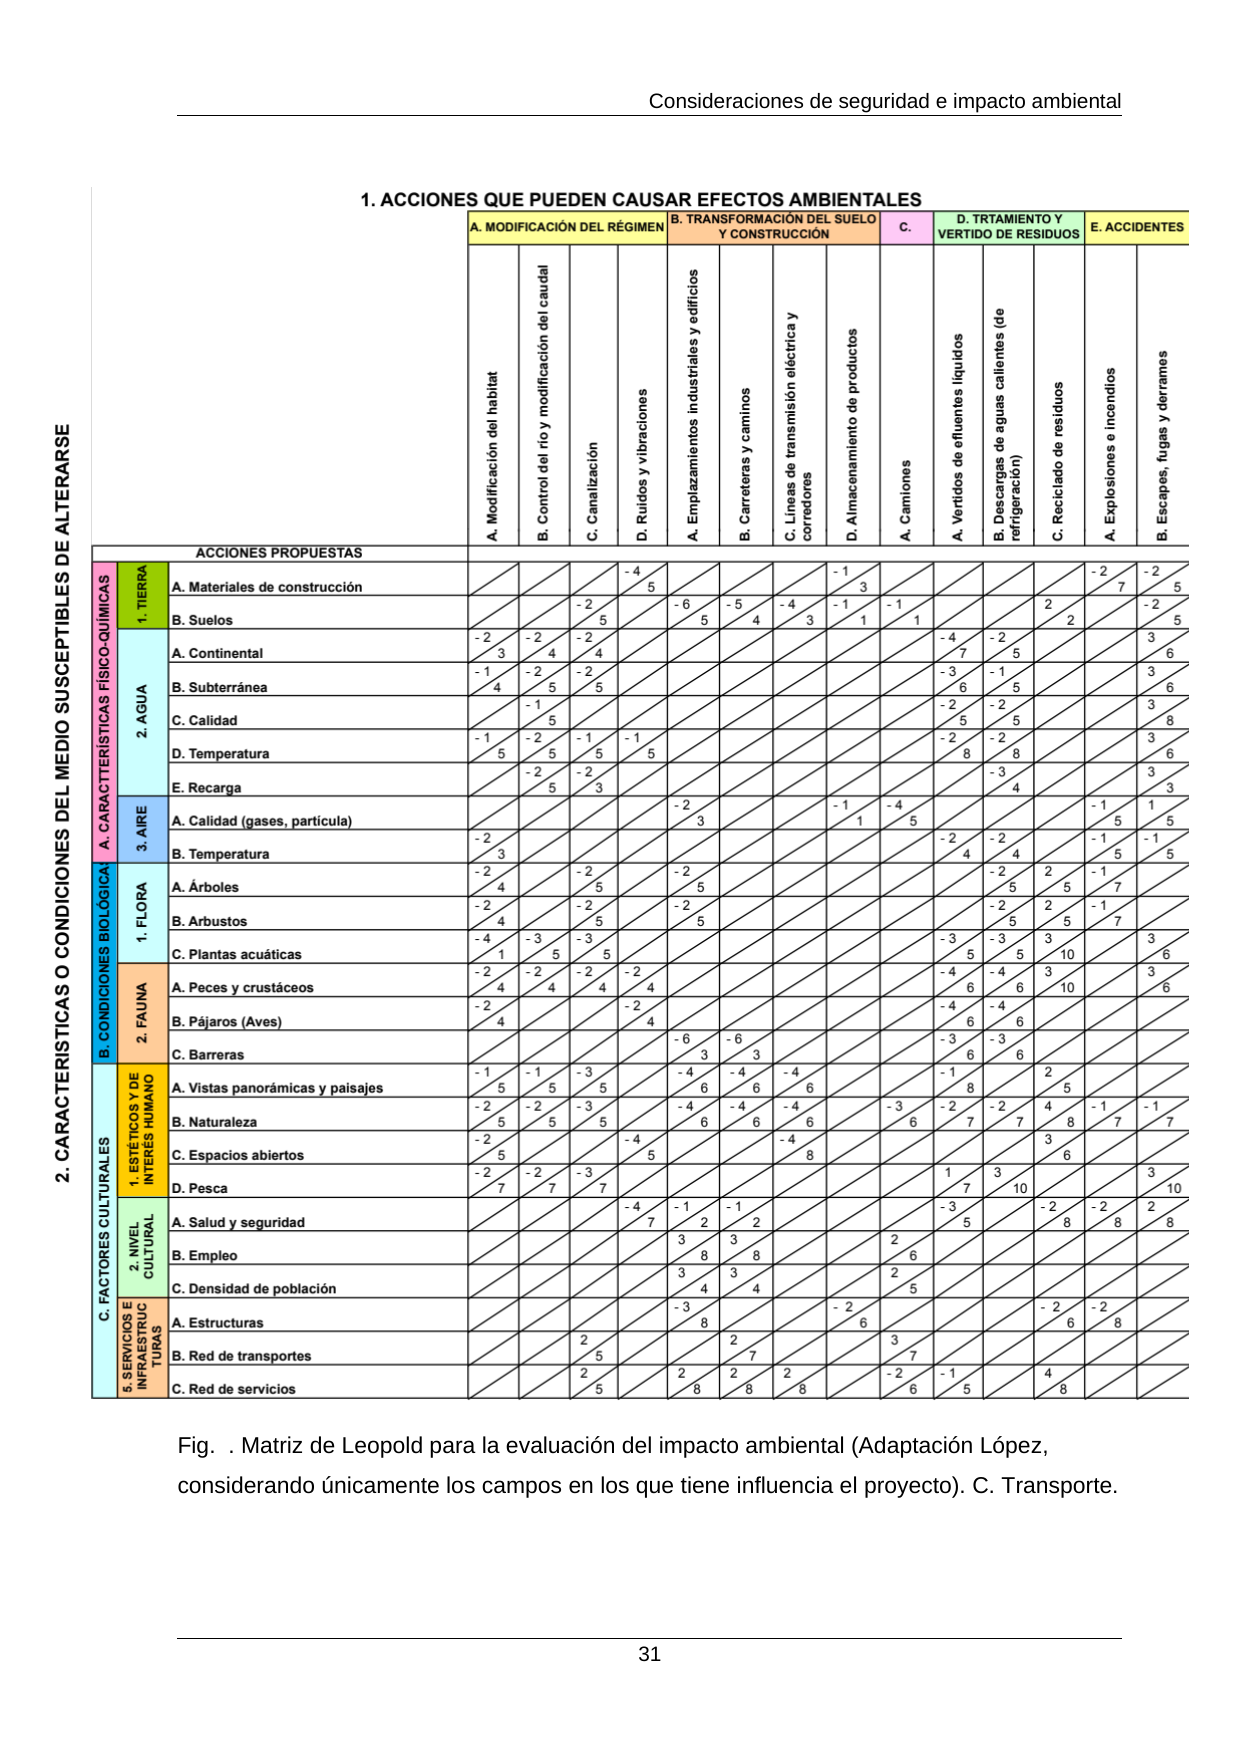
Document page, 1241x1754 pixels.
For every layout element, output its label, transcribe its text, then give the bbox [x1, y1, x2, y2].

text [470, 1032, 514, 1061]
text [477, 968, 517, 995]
text Fig. . Matriz de Leopold para la evaluación del impacto ambiental (Adaptación López, considerando únicamente los campos en los que tiene influencia el proyecto). C. Transporte. [984, 246, 1033, 544]
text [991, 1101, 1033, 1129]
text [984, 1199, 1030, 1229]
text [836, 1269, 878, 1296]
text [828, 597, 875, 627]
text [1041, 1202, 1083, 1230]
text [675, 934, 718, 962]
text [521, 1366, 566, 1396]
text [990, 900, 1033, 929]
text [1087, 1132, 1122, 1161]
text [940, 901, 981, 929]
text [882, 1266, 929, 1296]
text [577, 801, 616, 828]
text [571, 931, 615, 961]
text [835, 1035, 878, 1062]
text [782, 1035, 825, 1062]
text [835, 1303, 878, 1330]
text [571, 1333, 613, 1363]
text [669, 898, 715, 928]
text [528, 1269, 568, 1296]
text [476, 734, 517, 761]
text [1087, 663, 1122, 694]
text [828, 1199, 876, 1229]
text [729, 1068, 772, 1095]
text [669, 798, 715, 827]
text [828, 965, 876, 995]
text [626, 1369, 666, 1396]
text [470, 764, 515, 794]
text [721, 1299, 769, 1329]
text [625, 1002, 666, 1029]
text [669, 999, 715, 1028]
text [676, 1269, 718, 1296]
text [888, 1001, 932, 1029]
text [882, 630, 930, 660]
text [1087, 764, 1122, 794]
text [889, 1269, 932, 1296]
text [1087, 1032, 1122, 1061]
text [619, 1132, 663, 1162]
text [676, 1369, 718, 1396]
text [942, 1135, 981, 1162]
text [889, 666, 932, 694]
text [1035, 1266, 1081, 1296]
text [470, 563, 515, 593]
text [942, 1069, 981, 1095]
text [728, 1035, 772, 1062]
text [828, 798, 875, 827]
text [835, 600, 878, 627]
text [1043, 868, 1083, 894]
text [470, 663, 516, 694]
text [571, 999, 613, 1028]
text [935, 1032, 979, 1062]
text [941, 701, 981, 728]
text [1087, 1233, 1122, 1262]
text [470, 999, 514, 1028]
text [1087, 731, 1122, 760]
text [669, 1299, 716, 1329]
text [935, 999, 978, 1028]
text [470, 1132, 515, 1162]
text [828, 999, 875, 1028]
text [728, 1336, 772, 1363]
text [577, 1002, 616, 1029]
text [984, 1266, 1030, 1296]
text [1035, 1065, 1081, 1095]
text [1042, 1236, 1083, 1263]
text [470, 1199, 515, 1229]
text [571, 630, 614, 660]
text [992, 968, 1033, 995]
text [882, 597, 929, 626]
text Fig. . Matriz de Leopold para la evaluación del impacto ambiental (Adaptación López, considerando únicamente los campos en los que tiene influencia el proyecto). C. Transporte. [882, 246, 932, 544]
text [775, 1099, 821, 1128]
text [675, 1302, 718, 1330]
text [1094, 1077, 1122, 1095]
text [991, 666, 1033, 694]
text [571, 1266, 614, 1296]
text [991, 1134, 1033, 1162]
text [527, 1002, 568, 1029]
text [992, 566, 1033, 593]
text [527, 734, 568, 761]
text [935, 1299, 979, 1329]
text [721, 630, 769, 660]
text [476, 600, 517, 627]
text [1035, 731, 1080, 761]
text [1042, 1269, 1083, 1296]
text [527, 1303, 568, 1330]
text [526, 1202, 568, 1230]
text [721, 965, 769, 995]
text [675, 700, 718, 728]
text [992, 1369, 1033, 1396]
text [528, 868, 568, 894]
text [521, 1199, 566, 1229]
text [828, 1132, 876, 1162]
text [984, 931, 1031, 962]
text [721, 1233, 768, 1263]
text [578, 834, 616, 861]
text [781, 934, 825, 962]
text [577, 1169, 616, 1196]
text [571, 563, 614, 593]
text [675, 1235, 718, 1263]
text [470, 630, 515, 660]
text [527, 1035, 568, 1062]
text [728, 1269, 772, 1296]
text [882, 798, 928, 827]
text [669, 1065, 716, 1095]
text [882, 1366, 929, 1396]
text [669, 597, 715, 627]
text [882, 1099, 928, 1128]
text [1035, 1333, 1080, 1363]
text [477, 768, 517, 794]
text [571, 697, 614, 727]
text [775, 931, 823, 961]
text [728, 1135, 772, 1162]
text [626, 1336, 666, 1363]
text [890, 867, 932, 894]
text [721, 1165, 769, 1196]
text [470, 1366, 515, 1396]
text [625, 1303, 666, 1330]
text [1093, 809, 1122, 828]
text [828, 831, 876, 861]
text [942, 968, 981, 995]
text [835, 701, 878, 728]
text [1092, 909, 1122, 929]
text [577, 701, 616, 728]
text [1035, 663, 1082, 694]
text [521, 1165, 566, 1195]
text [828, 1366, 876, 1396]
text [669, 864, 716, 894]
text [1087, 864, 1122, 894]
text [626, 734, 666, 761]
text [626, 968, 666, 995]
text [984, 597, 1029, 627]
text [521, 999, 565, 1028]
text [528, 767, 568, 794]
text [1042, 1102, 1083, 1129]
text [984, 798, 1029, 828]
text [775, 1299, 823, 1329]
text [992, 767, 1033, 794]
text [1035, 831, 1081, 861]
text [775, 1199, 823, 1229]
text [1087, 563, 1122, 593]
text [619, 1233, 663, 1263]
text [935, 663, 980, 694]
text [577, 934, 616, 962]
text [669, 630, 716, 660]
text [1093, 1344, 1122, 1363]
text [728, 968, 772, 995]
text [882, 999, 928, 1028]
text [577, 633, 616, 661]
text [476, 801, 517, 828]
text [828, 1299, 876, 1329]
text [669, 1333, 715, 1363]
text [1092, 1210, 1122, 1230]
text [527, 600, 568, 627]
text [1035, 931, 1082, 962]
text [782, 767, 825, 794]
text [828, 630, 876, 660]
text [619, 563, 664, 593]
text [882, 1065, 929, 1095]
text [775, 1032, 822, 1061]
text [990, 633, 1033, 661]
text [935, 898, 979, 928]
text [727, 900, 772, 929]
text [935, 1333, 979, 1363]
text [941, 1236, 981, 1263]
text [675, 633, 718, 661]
text Fig. . Matriz de Leopold para la evaluación del impacto ambiental (Adaptación López, considerando únicamente los campos en los que tiene influencia el proyecto). C. Transporte. [521, 246, 568, 544]
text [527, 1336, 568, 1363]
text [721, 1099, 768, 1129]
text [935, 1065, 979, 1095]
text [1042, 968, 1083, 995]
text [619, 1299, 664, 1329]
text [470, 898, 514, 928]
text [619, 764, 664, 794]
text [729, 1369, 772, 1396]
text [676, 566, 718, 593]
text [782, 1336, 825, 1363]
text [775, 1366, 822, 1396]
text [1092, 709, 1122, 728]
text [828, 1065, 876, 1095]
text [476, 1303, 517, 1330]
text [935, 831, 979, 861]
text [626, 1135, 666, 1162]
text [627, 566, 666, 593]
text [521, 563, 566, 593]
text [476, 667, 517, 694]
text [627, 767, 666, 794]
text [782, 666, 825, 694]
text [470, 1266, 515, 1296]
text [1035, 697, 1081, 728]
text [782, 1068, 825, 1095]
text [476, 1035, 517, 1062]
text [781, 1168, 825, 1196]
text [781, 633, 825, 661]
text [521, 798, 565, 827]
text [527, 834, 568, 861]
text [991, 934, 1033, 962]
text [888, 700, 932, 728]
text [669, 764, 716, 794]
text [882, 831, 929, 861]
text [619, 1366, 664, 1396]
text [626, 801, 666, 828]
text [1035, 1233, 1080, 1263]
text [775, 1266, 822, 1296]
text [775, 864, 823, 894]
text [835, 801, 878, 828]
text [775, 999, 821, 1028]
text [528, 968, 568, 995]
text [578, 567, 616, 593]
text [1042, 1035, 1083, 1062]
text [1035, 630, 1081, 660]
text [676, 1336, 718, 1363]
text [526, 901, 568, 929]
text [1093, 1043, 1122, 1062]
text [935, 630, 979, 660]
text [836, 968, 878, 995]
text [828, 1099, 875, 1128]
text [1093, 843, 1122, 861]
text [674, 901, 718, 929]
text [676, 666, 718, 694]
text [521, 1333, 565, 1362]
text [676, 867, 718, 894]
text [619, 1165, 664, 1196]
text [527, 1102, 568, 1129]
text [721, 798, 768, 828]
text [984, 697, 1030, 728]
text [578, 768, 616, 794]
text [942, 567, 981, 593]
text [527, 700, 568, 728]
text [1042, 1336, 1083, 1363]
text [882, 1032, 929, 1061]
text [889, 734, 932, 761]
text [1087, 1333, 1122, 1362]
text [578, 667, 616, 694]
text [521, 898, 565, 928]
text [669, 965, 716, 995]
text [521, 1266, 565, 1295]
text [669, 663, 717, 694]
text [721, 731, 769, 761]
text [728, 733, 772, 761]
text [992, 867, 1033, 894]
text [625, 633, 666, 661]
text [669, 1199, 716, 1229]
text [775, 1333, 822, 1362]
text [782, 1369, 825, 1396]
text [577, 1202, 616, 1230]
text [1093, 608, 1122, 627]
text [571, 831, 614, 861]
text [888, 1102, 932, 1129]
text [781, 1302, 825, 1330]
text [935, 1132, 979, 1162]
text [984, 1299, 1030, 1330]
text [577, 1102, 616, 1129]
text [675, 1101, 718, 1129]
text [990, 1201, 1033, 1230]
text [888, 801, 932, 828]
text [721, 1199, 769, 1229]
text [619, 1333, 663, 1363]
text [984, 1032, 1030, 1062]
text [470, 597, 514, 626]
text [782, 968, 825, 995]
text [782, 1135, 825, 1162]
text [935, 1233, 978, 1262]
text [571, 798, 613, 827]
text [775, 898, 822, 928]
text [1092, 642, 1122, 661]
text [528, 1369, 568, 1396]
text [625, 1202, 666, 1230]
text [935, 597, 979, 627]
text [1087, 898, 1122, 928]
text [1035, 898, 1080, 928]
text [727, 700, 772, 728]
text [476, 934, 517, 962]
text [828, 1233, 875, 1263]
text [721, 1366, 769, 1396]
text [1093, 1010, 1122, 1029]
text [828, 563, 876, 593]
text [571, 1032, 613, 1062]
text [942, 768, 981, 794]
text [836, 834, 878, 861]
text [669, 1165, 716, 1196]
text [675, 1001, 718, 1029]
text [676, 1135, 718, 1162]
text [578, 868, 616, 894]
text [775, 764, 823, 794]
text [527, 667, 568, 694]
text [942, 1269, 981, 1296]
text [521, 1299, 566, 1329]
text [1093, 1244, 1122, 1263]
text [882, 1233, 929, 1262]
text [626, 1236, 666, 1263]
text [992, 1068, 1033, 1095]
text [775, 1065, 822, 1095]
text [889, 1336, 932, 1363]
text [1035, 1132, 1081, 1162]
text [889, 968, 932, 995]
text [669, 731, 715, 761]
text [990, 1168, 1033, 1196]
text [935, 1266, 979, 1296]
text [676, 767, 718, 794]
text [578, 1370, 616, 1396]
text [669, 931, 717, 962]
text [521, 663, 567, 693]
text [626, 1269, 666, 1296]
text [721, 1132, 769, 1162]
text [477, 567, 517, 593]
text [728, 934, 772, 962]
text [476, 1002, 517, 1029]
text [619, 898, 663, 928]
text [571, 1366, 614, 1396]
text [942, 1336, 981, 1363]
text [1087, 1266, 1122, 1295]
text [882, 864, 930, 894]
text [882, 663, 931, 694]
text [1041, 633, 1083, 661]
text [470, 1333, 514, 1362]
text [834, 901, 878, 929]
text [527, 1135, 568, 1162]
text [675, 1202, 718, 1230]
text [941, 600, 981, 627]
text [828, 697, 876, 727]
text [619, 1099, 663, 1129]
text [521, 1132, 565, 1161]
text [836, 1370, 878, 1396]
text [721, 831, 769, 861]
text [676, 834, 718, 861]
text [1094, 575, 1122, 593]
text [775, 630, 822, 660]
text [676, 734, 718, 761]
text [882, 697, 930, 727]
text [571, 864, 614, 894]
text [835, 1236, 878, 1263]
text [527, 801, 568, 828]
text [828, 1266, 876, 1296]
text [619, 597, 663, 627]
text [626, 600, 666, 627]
text Fig. . Matriz de Leopold para la evaluación del impacto ambiental (Adaptación López, considerando únicamente los campos en los que tiene influencia el proyecto). C. Transporte. [470, 246, 517, 544]
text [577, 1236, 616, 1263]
text Fig. . Matriz de Leopold para la evaluación del impacto ambiental (Adaptación López, considerando únicamente los campos en los que tiene influencia el proyecto). C. Transporte. [177, 1399, 1122, 1498]
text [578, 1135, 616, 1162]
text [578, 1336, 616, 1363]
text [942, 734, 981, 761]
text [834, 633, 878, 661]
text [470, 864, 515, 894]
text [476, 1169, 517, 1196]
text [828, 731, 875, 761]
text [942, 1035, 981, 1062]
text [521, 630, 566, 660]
text Fig. . Matriz de Leopold para la evaluación del impacto ambiental (Adaptación López, considerando únicamente los campos en los que tiene influencia el proyecto). C. Transporte. [571, 246, 616, 544]
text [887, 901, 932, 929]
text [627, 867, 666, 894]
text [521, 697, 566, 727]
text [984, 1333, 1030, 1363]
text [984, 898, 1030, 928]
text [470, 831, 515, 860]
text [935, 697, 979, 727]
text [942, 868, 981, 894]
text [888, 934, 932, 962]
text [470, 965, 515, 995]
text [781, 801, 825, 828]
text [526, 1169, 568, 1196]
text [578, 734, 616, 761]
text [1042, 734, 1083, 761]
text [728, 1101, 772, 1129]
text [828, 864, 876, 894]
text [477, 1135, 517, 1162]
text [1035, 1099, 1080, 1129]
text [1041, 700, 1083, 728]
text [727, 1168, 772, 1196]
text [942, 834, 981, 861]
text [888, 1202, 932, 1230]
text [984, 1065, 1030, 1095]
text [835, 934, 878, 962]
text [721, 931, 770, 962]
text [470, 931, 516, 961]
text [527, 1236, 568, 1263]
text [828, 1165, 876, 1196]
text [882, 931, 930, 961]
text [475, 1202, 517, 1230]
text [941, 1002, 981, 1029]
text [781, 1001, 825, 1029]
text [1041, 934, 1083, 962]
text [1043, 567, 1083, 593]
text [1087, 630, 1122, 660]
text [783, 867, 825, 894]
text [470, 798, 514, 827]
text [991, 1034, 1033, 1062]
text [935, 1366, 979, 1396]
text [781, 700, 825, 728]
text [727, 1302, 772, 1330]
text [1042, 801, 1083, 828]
text Fig. . Matriz de Leopold para la evaluación del impacto ambiental (Adaptación López, considerando únicamente los campos en los que tiene influencia el proyecto). C. Transporte. [935, 246, 981, 544]
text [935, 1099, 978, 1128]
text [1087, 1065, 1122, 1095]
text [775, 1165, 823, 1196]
text Fig. . Matriz de Leopold para la evaluación del impacto ambiental (Adaptación López, considerando únicamente los campos en los que tiene influencia el proyecto). C. Transporte. [828, 246, 878, 544]
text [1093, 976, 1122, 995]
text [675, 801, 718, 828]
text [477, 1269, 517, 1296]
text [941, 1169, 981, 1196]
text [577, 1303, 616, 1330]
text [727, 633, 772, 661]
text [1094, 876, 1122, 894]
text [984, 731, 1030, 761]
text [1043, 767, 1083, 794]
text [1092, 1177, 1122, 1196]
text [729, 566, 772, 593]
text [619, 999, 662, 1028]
text Fig. . Matriz de Leopold para la evaluación del impacto ambiental (Adaptación López, considerando únicamente los campos en los que tiene influencia el proyecto). C. Transporte. [619, 246, 666, 544]
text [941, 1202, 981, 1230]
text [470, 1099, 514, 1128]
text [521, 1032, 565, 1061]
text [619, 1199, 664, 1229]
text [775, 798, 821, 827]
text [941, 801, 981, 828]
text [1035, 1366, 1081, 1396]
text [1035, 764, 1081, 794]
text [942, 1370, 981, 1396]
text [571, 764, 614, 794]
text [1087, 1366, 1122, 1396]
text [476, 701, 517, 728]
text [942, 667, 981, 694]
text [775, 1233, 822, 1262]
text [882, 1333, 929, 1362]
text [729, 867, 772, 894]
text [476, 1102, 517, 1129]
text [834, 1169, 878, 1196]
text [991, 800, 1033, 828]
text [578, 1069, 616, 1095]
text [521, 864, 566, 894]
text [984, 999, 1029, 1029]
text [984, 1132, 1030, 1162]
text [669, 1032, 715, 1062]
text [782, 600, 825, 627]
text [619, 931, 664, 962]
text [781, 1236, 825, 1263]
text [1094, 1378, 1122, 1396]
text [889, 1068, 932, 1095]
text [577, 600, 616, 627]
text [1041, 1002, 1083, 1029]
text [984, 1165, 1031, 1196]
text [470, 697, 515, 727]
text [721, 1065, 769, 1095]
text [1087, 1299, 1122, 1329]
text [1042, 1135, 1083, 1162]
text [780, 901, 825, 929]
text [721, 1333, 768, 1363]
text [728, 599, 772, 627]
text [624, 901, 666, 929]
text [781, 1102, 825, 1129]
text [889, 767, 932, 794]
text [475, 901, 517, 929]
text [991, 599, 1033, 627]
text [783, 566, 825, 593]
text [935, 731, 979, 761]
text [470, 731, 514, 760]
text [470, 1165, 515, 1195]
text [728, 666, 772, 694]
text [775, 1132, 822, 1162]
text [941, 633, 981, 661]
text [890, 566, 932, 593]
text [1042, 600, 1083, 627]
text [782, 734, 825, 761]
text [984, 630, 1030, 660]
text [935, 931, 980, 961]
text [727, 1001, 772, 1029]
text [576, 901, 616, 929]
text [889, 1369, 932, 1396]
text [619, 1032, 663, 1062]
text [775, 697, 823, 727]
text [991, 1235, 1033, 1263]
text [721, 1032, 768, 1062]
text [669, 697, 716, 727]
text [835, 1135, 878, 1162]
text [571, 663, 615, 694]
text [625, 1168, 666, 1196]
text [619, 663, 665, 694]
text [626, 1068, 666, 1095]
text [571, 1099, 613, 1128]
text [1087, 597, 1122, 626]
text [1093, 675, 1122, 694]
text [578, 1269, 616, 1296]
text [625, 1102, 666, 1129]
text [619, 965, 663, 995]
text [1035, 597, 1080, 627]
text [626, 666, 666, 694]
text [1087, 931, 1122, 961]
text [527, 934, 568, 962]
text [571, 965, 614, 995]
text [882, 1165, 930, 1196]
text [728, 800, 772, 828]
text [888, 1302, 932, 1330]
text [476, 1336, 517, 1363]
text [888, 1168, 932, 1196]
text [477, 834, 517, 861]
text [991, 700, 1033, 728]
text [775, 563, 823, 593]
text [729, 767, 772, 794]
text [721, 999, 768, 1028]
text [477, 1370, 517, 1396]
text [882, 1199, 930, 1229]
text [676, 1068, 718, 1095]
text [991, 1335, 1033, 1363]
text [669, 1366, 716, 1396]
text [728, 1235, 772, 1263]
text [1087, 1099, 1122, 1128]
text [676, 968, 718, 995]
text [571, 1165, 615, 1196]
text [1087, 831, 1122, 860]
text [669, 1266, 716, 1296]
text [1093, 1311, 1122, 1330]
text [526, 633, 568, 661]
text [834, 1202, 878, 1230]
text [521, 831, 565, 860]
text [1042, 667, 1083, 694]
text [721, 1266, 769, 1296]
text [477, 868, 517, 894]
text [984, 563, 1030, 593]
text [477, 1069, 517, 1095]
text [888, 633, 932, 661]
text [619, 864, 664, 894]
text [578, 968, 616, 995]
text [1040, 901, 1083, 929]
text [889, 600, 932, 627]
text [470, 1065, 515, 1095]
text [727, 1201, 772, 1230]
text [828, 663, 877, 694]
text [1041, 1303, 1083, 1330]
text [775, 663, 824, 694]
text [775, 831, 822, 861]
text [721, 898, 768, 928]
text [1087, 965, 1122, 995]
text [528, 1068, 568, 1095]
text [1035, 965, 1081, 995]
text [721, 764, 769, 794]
text Fig. . Matriz de Leopold para la evaluación del impacto ambiental (Adaptación López, considerando únicamente los campos en los que tiene influencia el proyecto). C. Transporte. [775, 246, 825, 544]
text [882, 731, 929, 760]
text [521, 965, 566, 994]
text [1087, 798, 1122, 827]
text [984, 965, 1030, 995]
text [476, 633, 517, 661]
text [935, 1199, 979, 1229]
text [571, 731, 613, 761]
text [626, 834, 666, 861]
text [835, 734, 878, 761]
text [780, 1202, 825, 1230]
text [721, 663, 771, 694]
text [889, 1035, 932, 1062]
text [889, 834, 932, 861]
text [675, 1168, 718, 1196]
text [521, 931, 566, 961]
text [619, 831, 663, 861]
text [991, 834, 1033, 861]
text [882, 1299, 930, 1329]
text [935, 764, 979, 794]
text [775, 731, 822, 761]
text Fig. . Matriz de Leopold para la evaluación del impacto ambiental (Adaptación López, considerando únicamente los campos en los que tiene influencia el proyecto). C. Transporte. [721, 246, 772, 544]
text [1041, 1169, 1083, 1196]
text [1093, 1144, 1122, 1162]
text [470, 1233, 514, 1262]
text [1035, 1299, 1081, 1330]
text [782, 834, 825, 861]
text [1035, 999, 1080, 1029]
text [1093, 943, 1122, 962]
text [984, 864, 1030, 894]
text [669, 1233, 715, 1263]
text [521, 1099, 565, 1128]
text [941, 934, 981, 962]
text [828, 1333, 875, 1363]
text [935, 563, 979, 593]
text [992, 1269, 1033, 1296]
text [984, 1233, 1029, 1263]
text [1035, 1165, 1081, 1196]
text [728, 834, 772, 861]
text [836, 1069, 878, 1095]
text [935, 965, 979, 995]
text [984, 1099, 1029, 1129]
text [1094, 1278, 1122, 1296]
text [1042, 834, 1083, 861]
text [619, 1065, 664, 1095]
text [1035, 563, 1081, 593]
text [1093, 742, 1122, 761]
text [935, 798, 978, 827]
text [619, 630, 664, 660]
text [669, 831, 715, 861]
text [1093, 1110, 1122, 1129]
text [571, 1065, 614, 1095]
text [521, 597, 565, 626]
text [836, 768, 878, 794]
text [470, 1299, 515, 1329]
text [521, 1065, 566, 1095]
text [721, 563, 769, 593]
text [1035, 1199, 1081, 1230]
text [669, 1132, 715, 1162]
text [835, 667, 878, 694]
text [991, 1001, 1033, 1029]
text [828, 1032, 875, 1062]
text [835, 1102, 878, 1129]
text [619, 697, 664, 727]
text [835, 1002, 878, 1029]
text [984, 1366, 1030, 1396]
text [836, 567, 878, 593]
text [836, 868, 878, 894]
text Fig. . Matriz de Leopold para la evaluación del impacto ambiental (Adaptación López, considerando únicamente los campos en los que tiene influencia el proyecto). C. Transporte. [1035, 246, 1083, 544]
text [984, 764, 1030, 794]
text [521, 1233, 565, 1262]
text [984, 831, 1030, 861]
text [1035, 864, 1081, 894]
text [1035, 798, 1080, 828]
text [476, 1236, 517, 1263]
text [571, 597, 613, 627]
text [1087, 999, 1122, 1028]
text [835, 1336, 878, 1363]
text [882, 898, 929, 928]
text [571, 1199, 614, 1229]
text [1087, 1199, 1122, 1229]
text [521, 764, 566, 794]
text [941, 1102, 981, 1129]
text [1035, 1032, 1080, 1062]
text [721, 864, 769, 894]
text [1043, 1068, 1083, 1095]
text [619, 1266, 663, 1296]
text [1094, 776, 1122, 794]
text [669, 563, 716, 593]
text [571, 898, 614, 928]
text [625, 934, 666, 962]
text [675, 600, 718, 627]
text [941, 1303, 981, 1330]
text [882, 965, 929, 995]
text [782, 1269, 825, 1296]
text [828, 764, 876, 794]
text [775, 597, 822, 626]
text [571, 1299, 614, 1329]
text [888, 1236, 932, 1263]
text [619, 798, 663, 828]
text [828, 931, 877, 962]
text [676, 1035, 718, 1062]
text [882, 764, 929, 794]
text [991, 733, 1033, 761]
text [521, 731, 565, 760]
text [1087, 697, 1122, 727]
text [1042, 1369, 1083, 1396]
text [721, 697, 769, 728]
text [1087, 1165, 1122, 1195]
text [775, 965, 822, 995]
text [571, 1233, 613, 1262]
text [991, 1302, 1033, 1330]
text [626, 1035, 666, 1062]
text Fig. . Matriz de Leopold para la evaluación del impacto ambiental (Adaptación López, considerando únicamente los campos en los que tiene influencia el proyecto). C. Transporte. [669, 246, 718, 544]
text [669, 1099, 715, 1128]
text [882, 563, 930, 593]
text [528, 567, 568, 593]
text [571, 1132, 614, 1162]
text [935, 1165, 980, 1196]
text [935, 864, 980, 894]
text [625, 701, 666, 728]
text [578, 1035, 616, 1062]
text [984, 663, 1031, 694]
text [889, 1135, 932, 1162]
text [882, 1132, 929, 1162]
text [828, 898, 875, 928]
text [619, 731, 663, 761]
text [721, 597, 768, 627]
